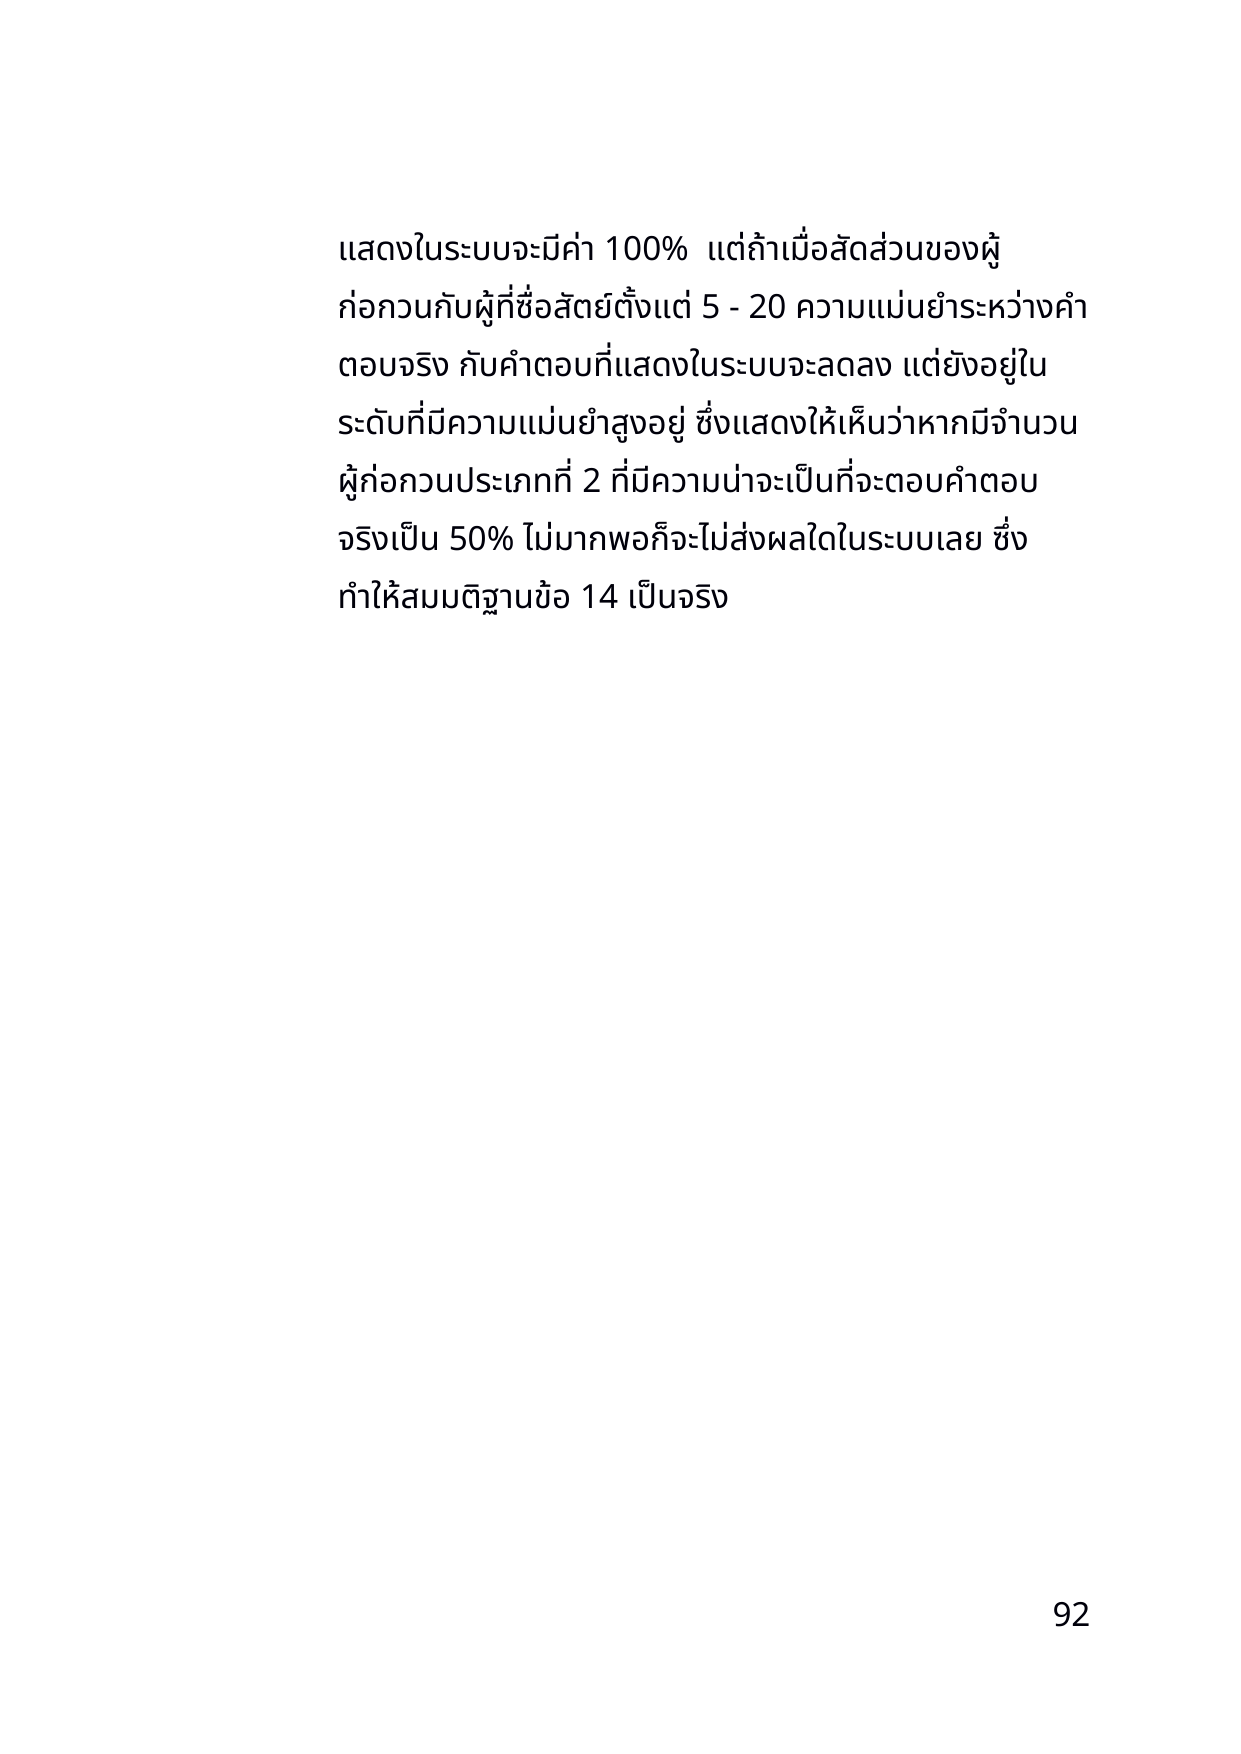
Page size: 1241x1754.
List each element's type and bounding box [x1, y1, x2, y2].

text [337, 225, 1090, 624]
